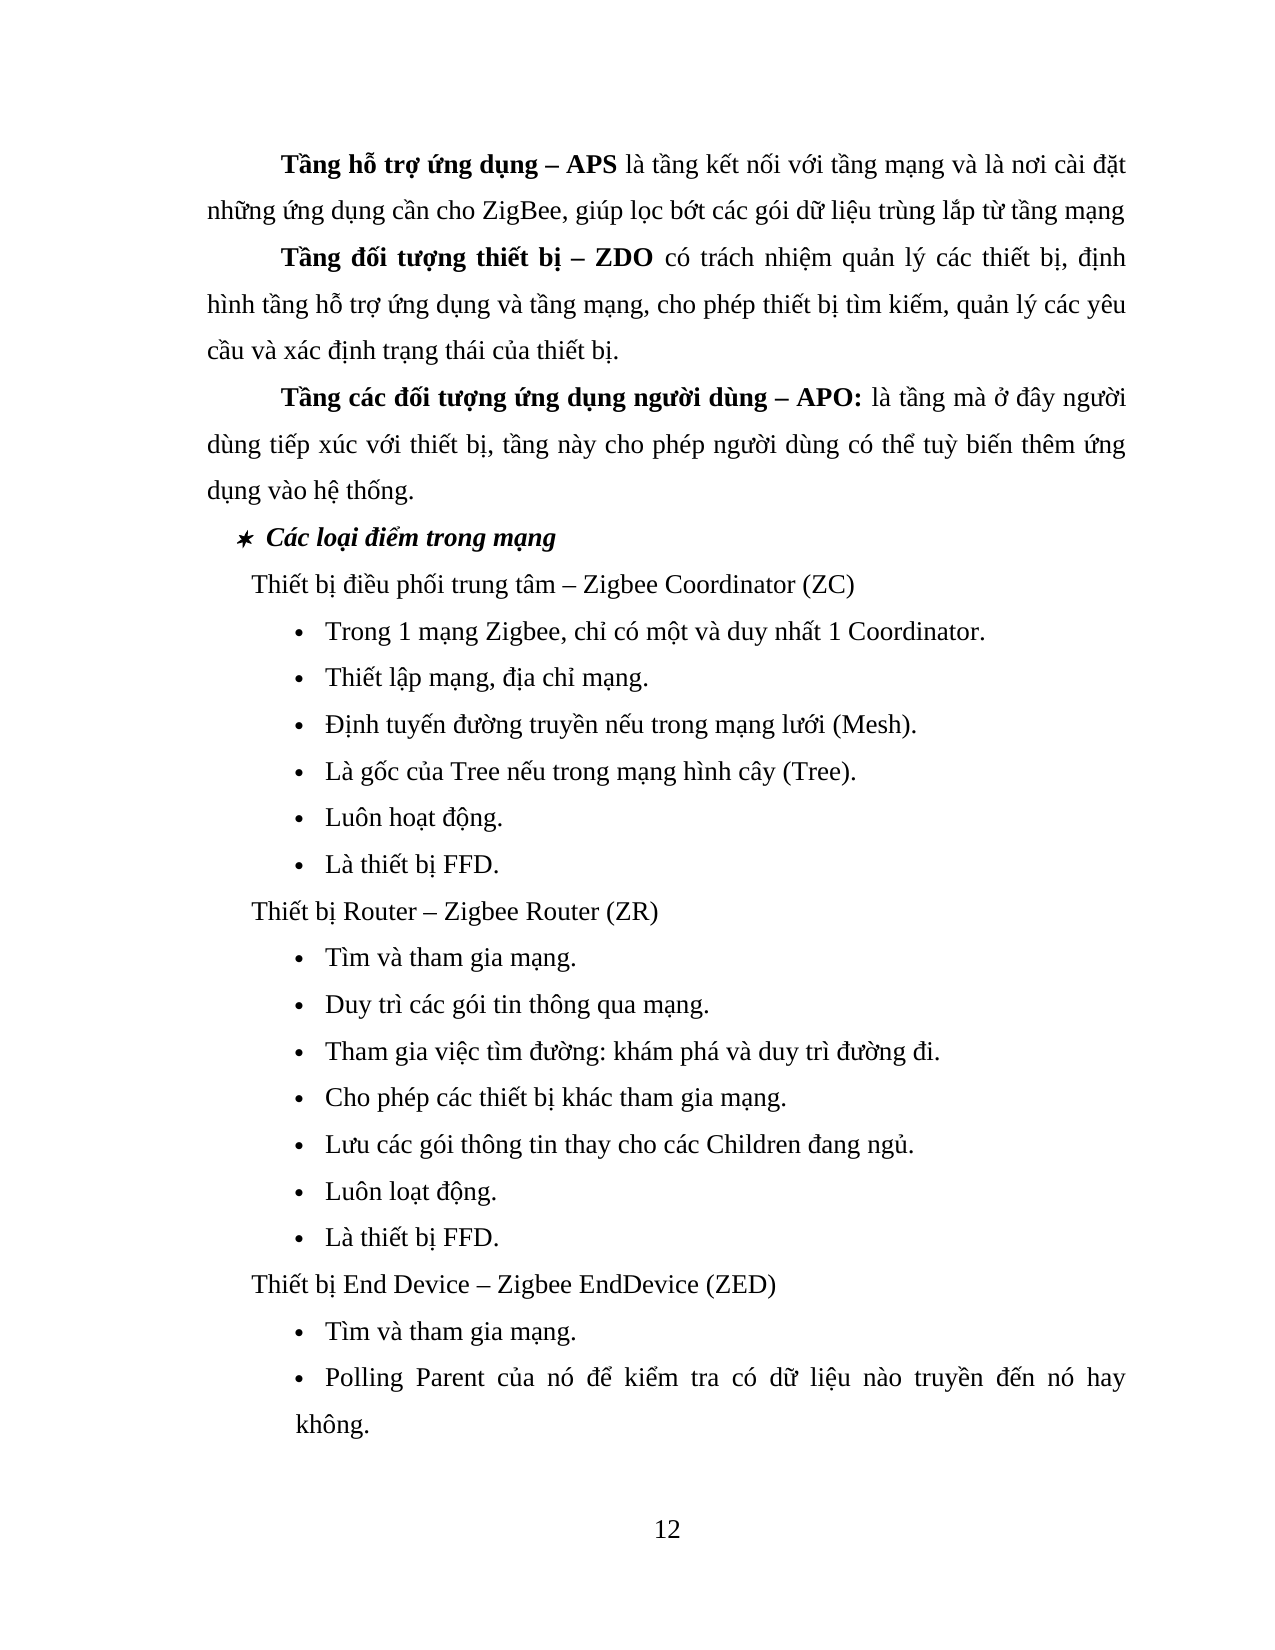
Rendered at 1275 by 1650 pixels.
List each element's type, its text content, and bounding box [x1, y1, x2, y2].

list Polling Parent của nó để kiểm tra có dữ liệu nào truyền đến nó hay không. [295, 1361, 1127, 1439]
list Tham gia việc tìm đường: khám phá và duy trì đường đi. [295, 1034, 1127, 1066]
text Thiết bị End Device – Zigbee EndDevice (ZED) [207, 1268, 1127, 1299]
list Cho phép các thiết bị khác tham gia mạng. [295, 1081, 1127, 1112]
list Các loại điểm trong mạng [236, 521, 1127, 552]
list Là thiết bị FFD. [295, 848, 1127, 879]
list Là thiết bị FFD. [295, 1221, 1127, 1252]
list Thiết lập mạng, địa chỉ mạng. [295, 661, 1127, 692]
list Trong 1 mạng Zigbee, chỉ có một và duy nhất 1 Coordinator. [295, 614, 1127, 646]
text Tầng các đối tượng ứng dụng người dùng – APO: là tầng mà ở đây người dùng tiếp xúc với thiết bị, tầng này cho phép người dùng có thể tuỳ biến thêm ứng dụng vào hệ thống. [207, 381, 1127, 506]
list Định tuyến đường truyền nếu trong mạng lưới (Mesh). [295, 708, 1127, 739]
list Luôn loạt động. [295, 1174, 1127, 1206]
text Tầng đối tượng thiết bị – ZDO có trách nhiệm quản lý các thiết bị, định hình tầng hỗ trợ ứng dụng và tầng mạng, cho phép thiết bị tìm kiếm, quản lý các yêu cầu và xác định trạng thái của thiết bị. [207, 241, 1127, 366]
text Tầng hỗ trợ ứng dụng – APS là tầng kết nối với tầng mạng và là nơi cài đặt những ứng dụng cần cho ZigBee, giúp lọc bớt các gói dữ liệu trùng lắp từ tầng mạng [207, 148, 1127, 226]
list Luôn hoạt động. [295, 801, 1127, 832]
list Tìm và tham gia mạng. [295, 1314, 1127, 1346]
list Duy trì các gói tin thông qua mạng. [295, 988, 1127, 1019]
list Tìm và tham gia mạng. [295, 941, 1127, 972]
list Lưu các gói thông tin thay cho các Children đang ngủ. [295, 1128, 1127, 1159]
text Thiết bị Router – Zigbee Router (ZR) [207, 894, 1127, 926]
text Thiết bị điều phối trung tâm – Zigbee Coordinator (ZC) [207, 568, 1127, 599]
list Là gốc của Tree nếu trong mạng hình cây (Tree). [295, 754, 1127, 786]
